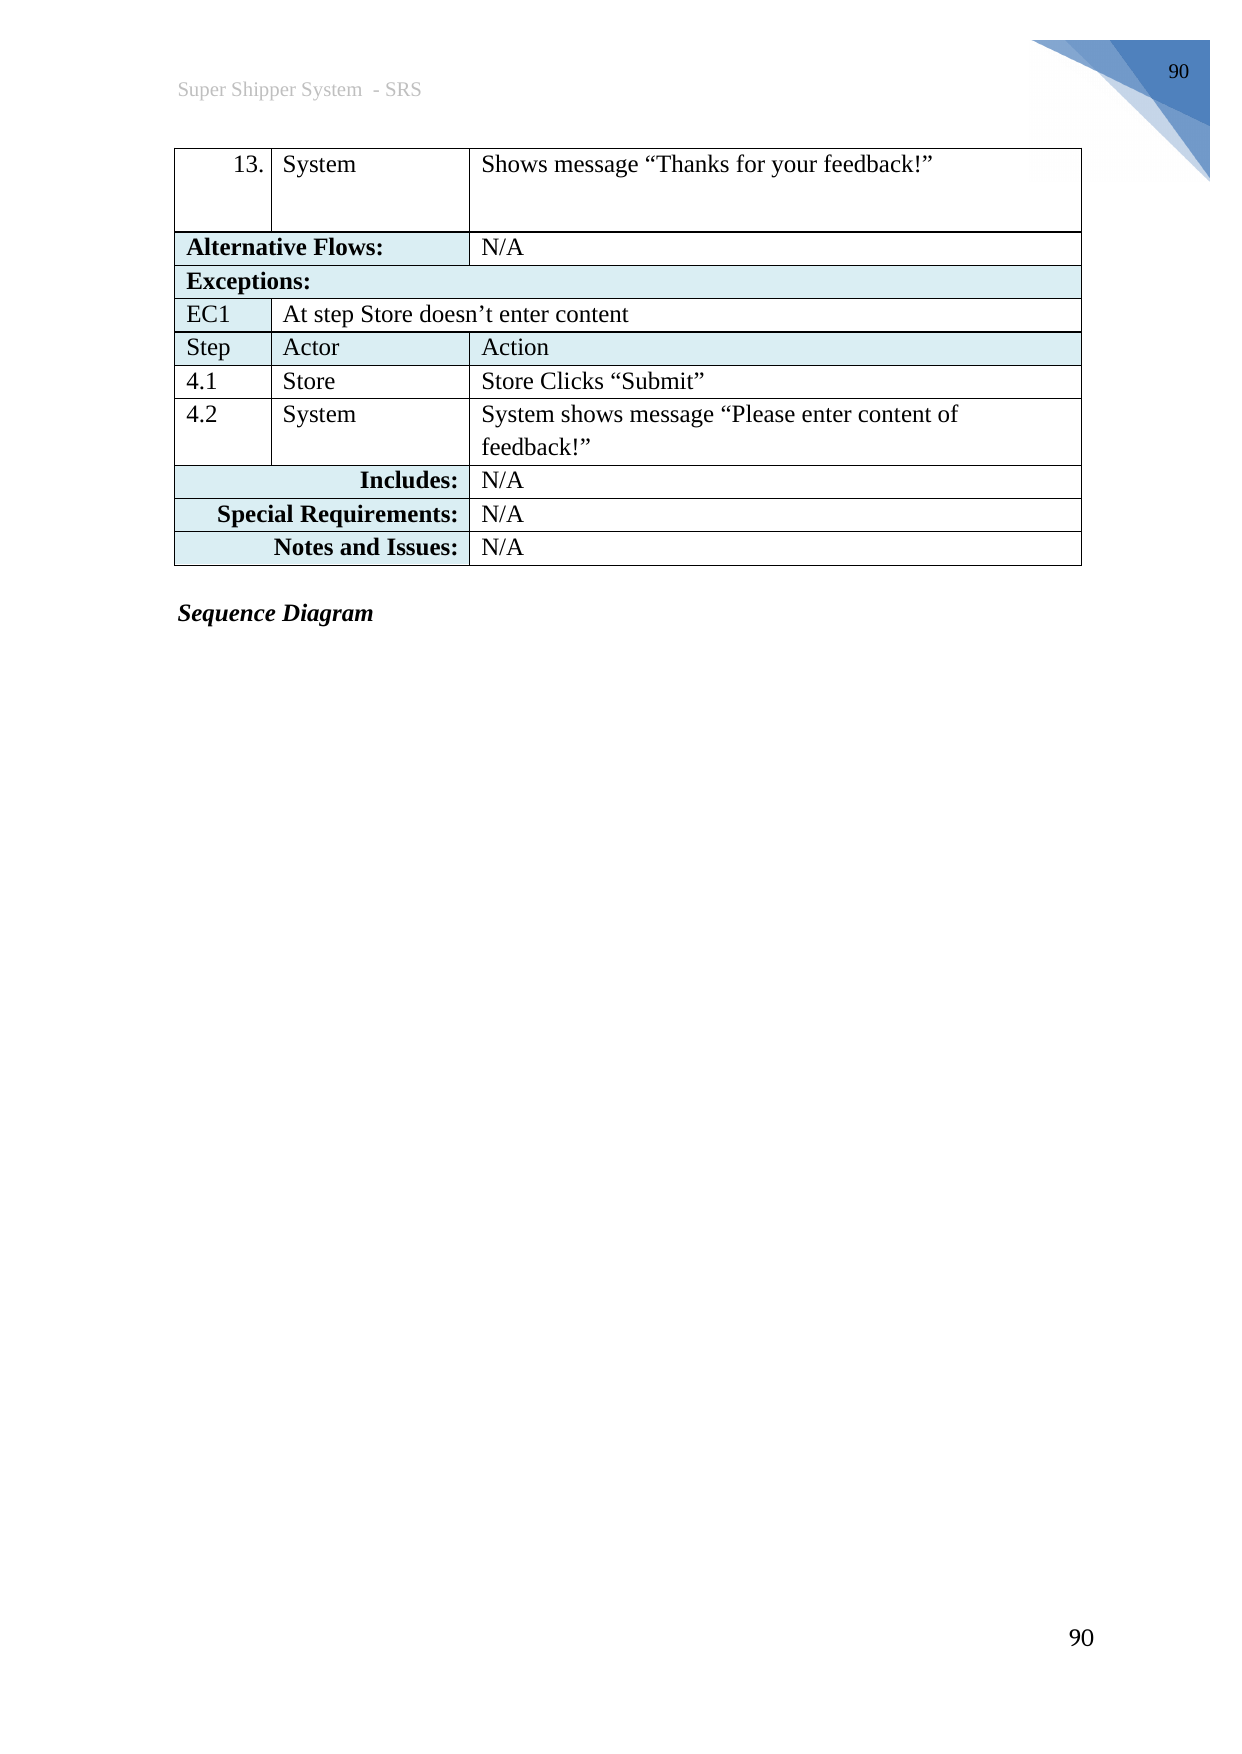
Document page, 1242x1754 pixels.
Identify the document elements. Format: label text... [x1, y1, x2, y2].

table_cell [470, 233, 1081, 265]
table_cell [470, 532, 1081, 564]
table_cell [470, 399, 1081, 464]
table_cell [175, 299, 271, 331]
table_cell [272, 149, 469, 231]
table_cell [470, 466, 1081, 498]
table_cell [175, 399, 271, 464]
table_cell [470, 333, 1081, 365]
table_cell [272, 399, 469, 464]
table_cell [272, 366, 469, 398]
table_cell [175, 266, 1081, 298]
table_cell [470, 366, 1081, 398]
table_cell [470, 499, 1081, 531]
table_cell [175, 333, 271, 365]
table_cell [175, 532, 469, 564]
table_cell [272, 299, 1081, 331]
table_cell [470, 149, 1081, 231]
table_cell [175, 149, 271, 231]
picture [1029, 40, 1210, 182]
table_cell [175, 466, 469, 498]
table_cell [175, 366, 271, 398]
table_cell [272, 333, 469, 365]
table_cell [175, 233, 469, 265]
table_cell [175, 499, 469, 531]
text Sequence Diagram [177, 598, 1094, 627]
